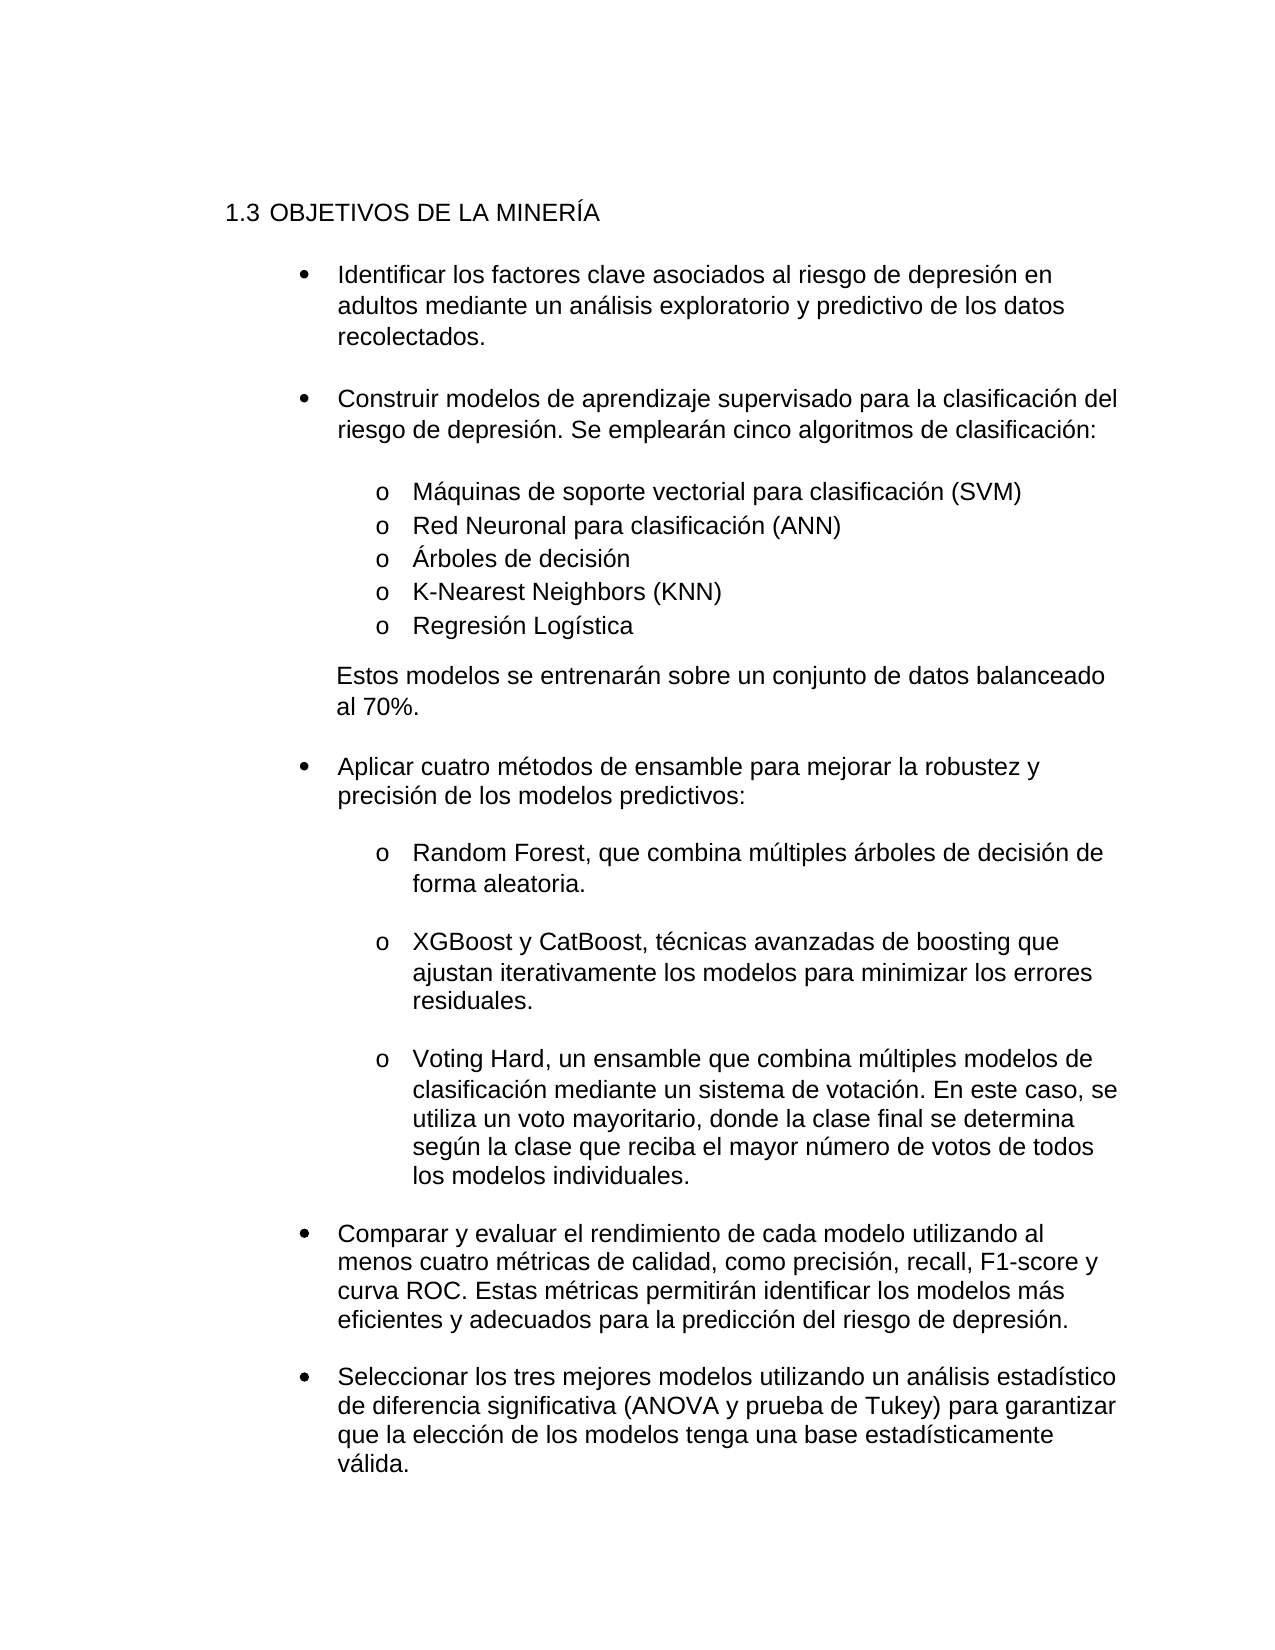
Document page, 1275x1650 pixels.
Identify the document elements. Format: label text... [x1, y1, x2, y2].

list OBJETIVOS DE LA MINERÍA [225, 198, 1125, 226]
list XGBoost y CatBoost, técnicas avanzadas de boosting que ajustan iterativamente los modelos para minimizar los errores residuales. [375, 927, 1125, 1015]
list Comparar y evaluar el rendimiento de cada modelo utilizando al menos cuatro métricas de calidad, como precisión, recall, F1-score y curva ROC. Estas métricas permitirán identificar los modelos más eficientes y adecuados para la predicción del riesgo de depresión. [300, 1218, 1125, 1334]
list Regresión Logística [375, 611, 1125, 642]
list Random Forest, que combina múltiples árboles de decisión de forma aleatoria. [375, 838, 1125, 898]
list Voting Hard, un ensamble que combina múltiples modelos de clasificación mediante un sistema de votación. En este caso, se utiliza un voto mayoritario, donde la clase final se determina según la clase que reciba el mayor número de votos de todos los modelos individuales. [375, 1044, 1125, 1190]
list Árboles de decisión [375, 544, 1125, 575]
list Aplicar cuatro métodos de ensamble para mejorar la robustez y precisión de los modelos predictivos: [300, 752, 1125, 809]
list Construir modelos de aprendizaje supervisado para la clasificación del riesgo de depresión. Se emplearán cinco algoritmos de clasificación: [300, 384, 1125, 444]
list Máquinas de soporte vectorial para clasificación (SVM) [375, 477, 1125, 508]
list Red Neuronal para clasificación (ANN) [375, 511, 1125, 542]
text Estos modelos se entrenarán sobre un conjunto de datos balanceado al 70%. [336, 661, 1125, 720]
list K-Nearest Neighbors (KNN) [375, 577, 1125, 608]
list Seleccionar los tres mejores modelos utilizando un análisis estadístico de diferencia significativa (ANOVA y prueba de Tukey) para garantizar que la elección de los modelos tenga una base estadísticamente válida. [300, 1362, 1125, 1477]
list Identificar los factores clave asociados al riesgo de depresión en adultos mediante un análisis exploratorio y predictivo de los datos recolectados. [300, 260, 1125, 351]
